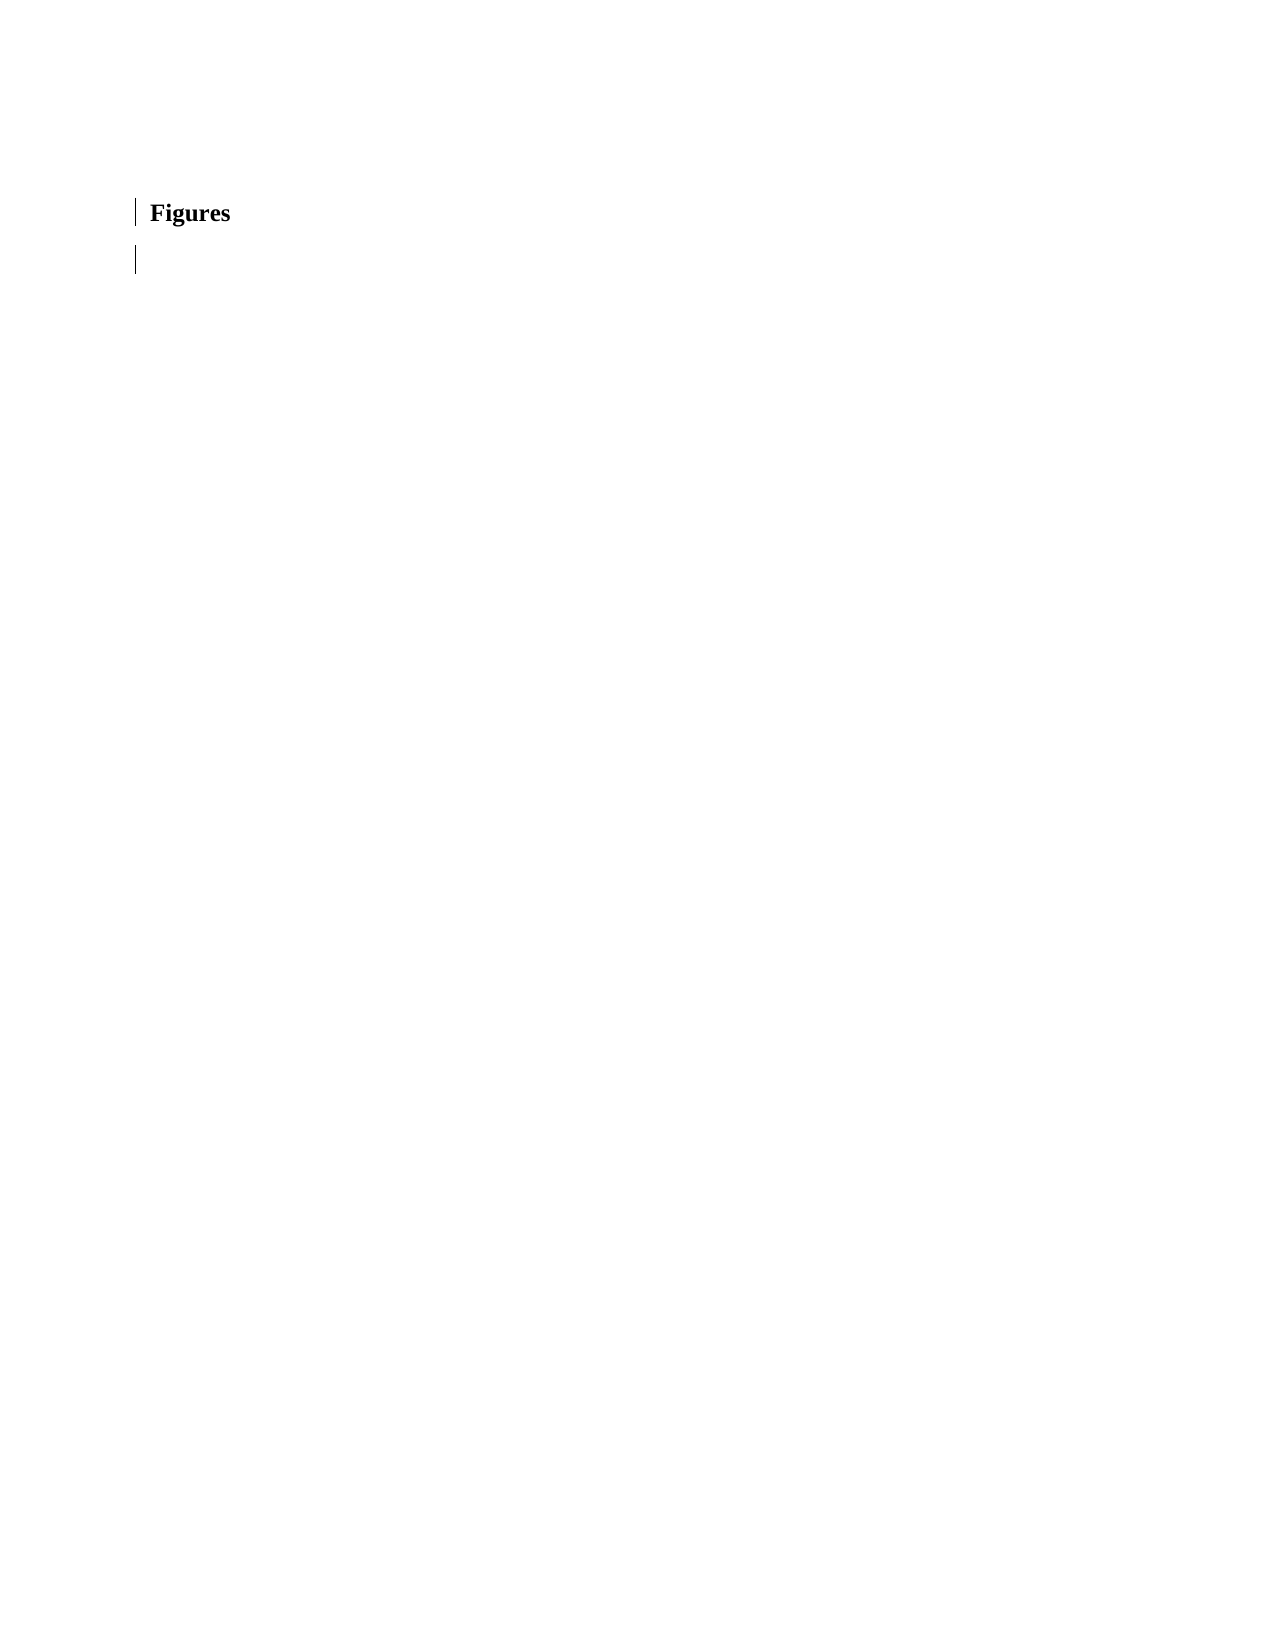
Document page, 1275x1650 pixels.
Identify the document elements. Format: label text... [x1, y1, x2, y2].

text Figures [150, 198, 1125, 226]
